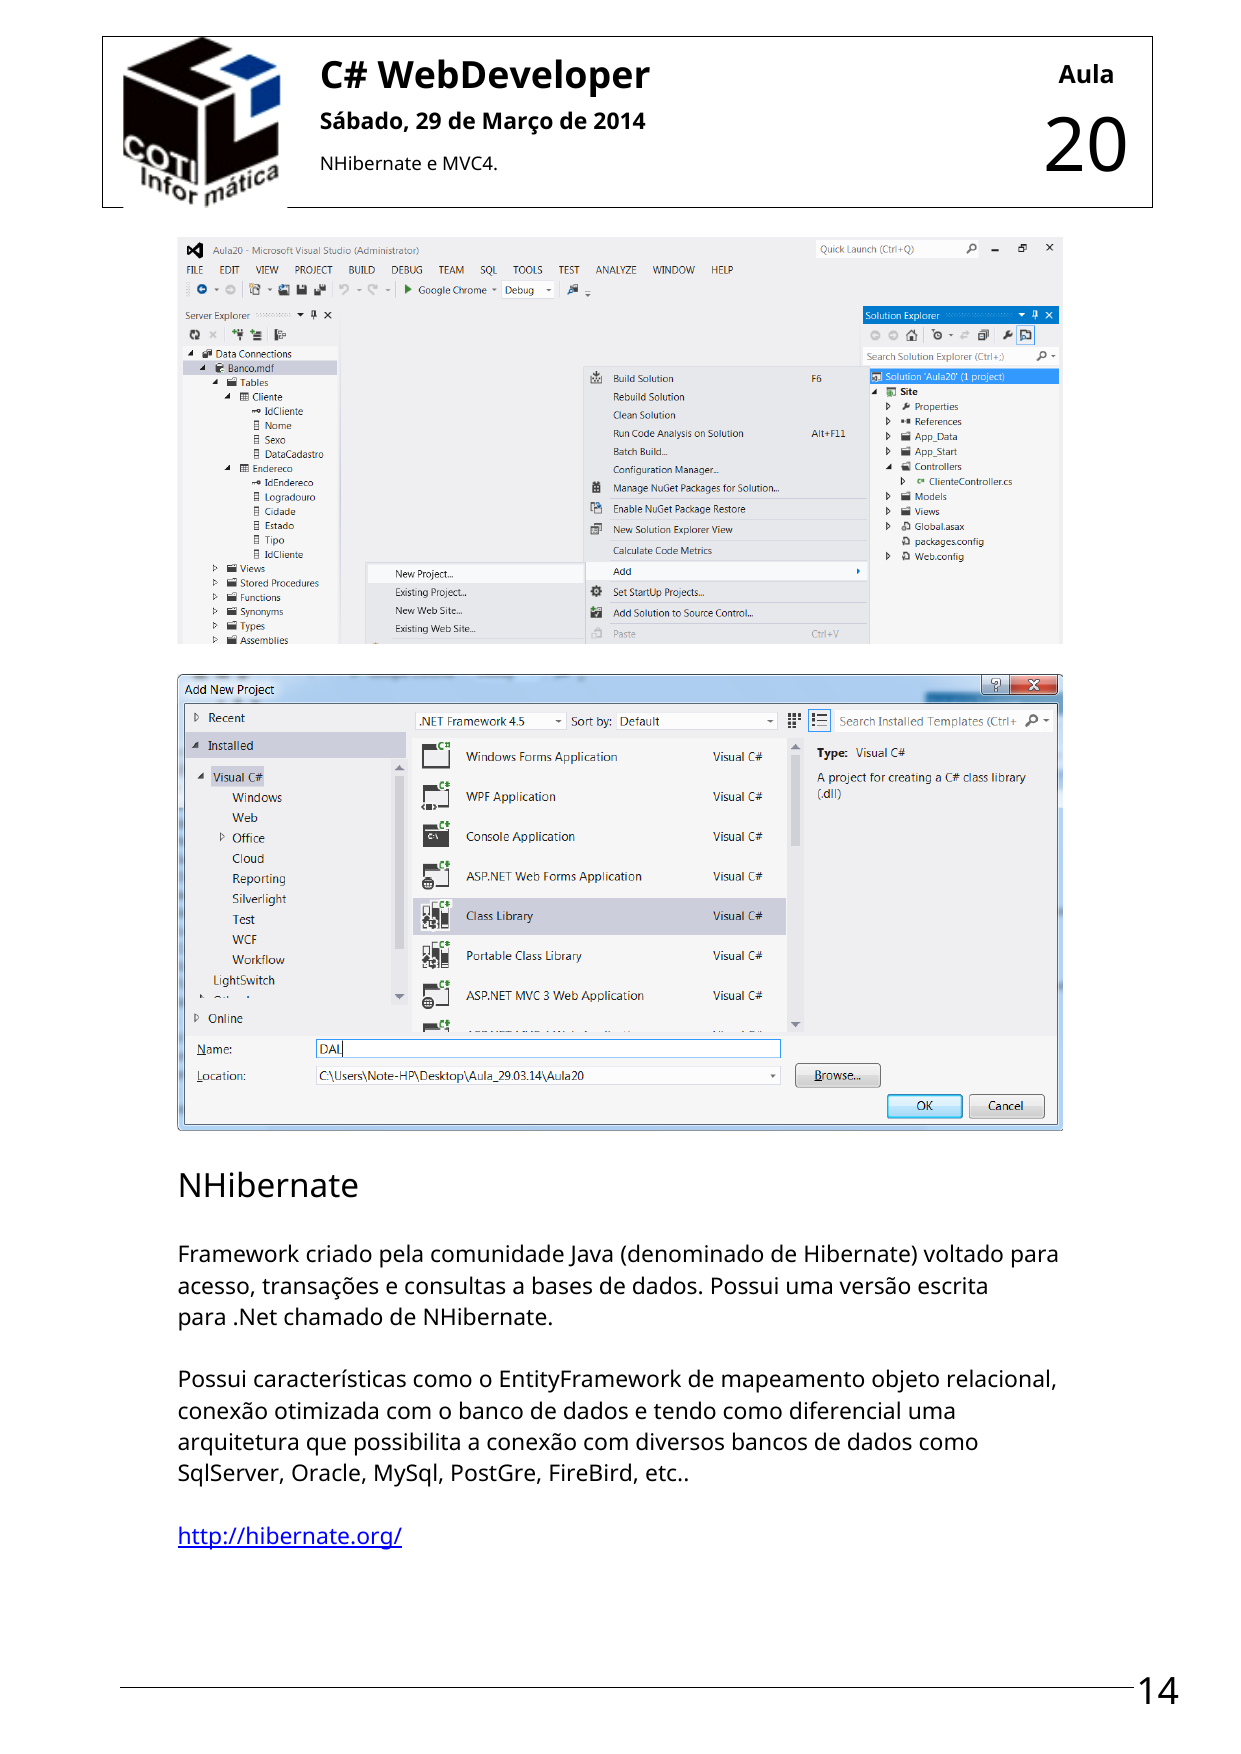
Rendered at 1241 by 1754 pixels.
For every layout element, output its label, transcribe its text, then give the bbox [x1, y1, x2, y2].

text Framework criado pela comunidade Java (denominado de Hibernate) voltado para acesso, transações e consultas a bases de dados. Possui uma versão escrita para .Net chamado de NHibernate. [177, 1238, 1063, 1332]
picture [177, 237, 1063, 644]
text NHibernate [177, 1162, 1063, 1207]
text http://hibernate.org/ [177, 1520, 1063, 1551]
text Possui características como o EntityFramework de mapeamento objeto relacional, conexão otimizada com o banco de dados e tendo como diferencial uma arquitetura que possibilita a conexão com diversos bancos de dados como SqlServer, Oracle, MySql, PostGre, FireBird, etc.. [177, 1363, 1063, 1488]
picture [177, 674, 1063, 1131]
